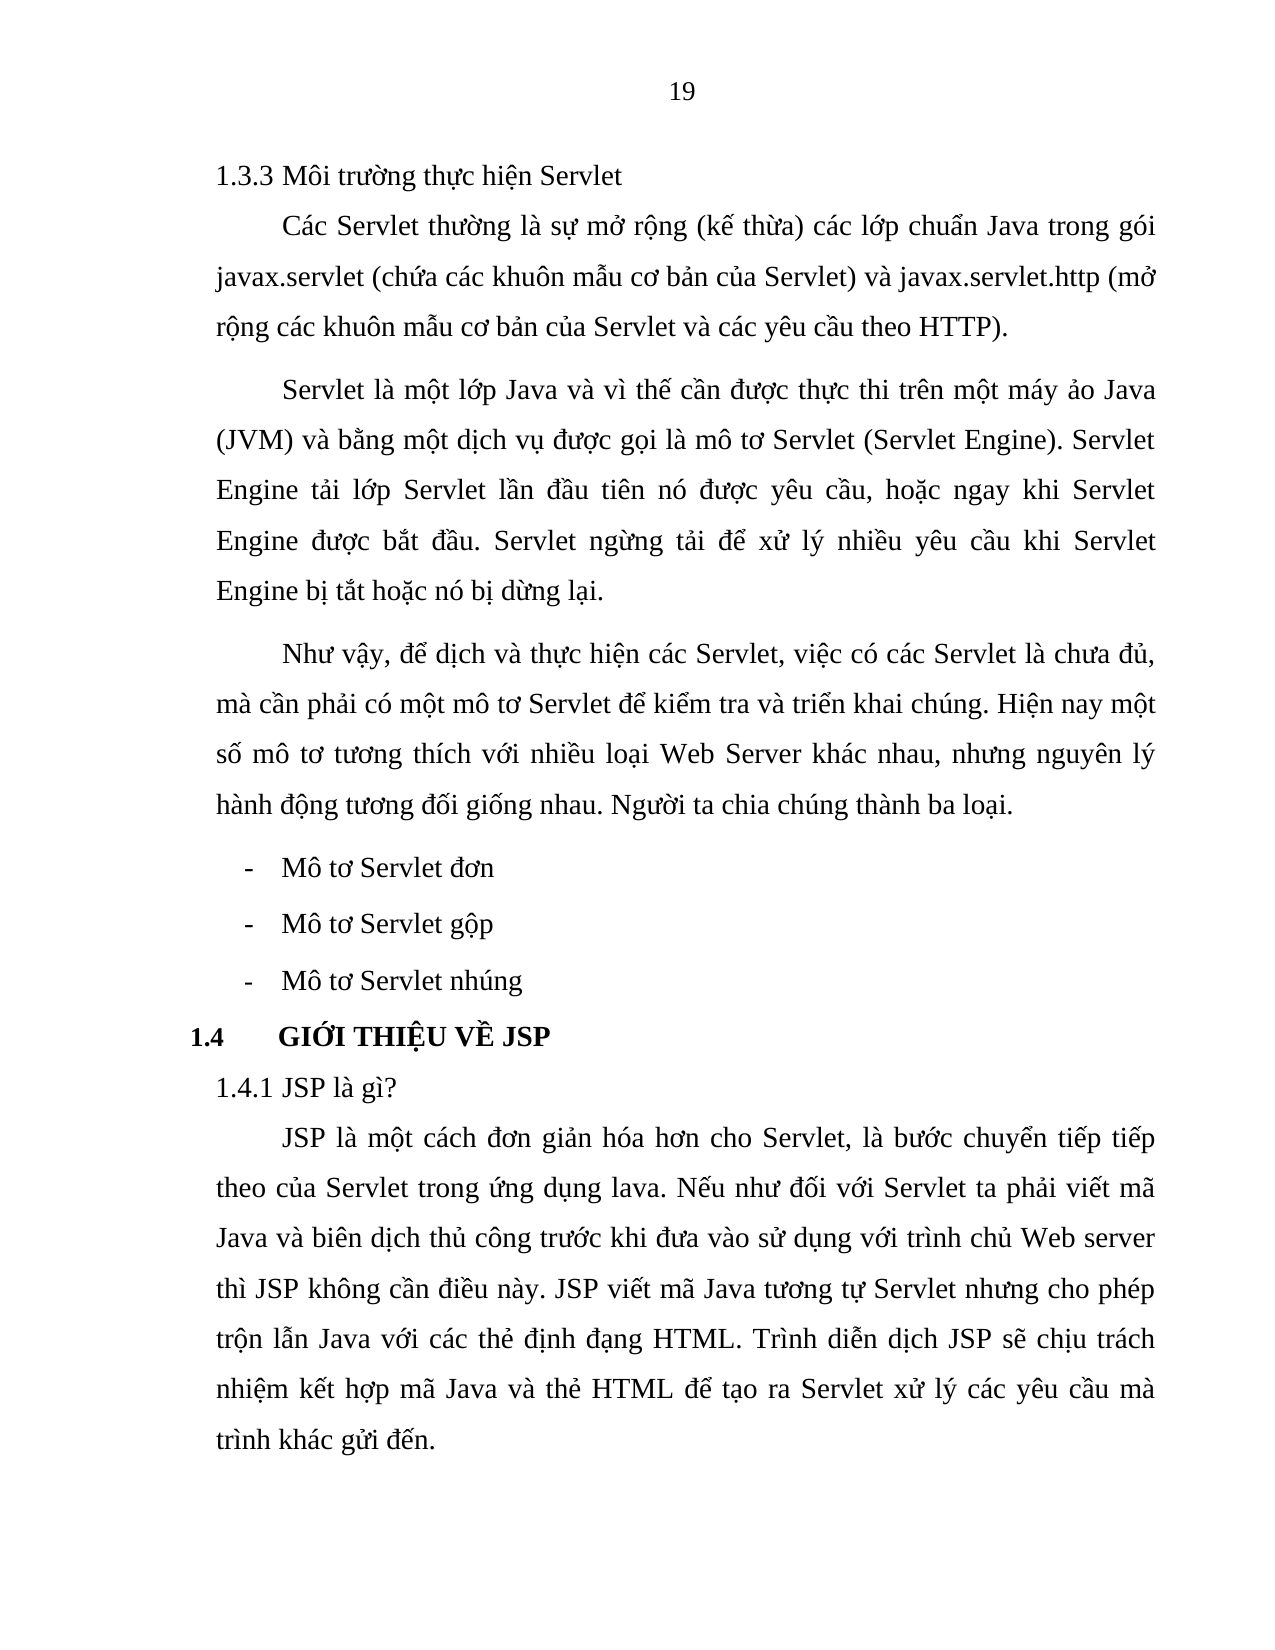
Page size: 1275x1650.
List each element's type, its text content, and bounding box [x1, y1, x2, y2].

list Servlet là một lớp Java và vì thế cần được thực thi trên một máy ảo Java (JVM) và bằng một dịch vụ được gọi là mô tơ Servlet (Servlet Engine). Servlet Engine tải lớp Servlet lần đầu tiên nó được yêu cầu, hoặc ngay khi Servlet Engine được bắt đầu. Servlet ngừng tải để xử lý nhiều yêu cầu khi Servlet Engine bị tắt hoặc nó bị dừng lại. [216, 372, 1157, 607]
list Mô tơ Servlet gộp [244, 906, 1157, 940]
list Môi trường thực hiện Servlet [244, 158, 1157, 192]
list JSP là một cách đơn giản hóa hơn cho Servlet, là bước chuyển tiếp tiếp theo của Servlet trong ứng dụng lava. Nếu như đối với Servlet ta phải viết mã Java và biên dịch thủ công trước khi đưa vào sử dụng với trình chủ Web server thì JSP không cần điều này. JSP viết mã Java tương tự Servlet nhưng cho phép trộn lẫn Java với các thẻ định đạng HTML. Trình diễn dịch JSP sẽ chịu trách nhiệm kết hợp mã Java và thẻ HTML để tạo ra Servlet xử lý các yêu cầu mà trình khác gửi đến. [216, 1120, 1157, 1455]
list Mô tơ Servlet đơn [244, 850, 1157, 883]
list JSP là gì? [244, 1070, 1157, 1103]
list Mô tơ Servlet nhúng [244, 963, 1157, 996]
list Các Servlet thường là sự mở rộng (kế thừa) các lớp chuẩn Java trong gói javax.servlet (chứa các khuôn mẫu cơ bản của Servlet) và javax.servlet.http (mở rộng các khuôn mẫu cơ bản của Servlet và các yêu cầu theo HTTP). [216, 208, 1157, 343]
list GIỚI THIỆU VỀ JSP [207, 1019, 1157, 1053]
list Như vậy, để dịch và thực hiện các Servlet, việc có các Servlet là chưa đủ, mà cần phải có một mô tơ Servlet để kiểm tra và triển khai chúng. Hiện nay một số mô tơ tương thích với nhiều loại Web Server khác nhau, nhưng nguyên lý hành động tương đối giống nhau. Người ta chia chúng thành ba loại. [216, 636, 1157, 820]
